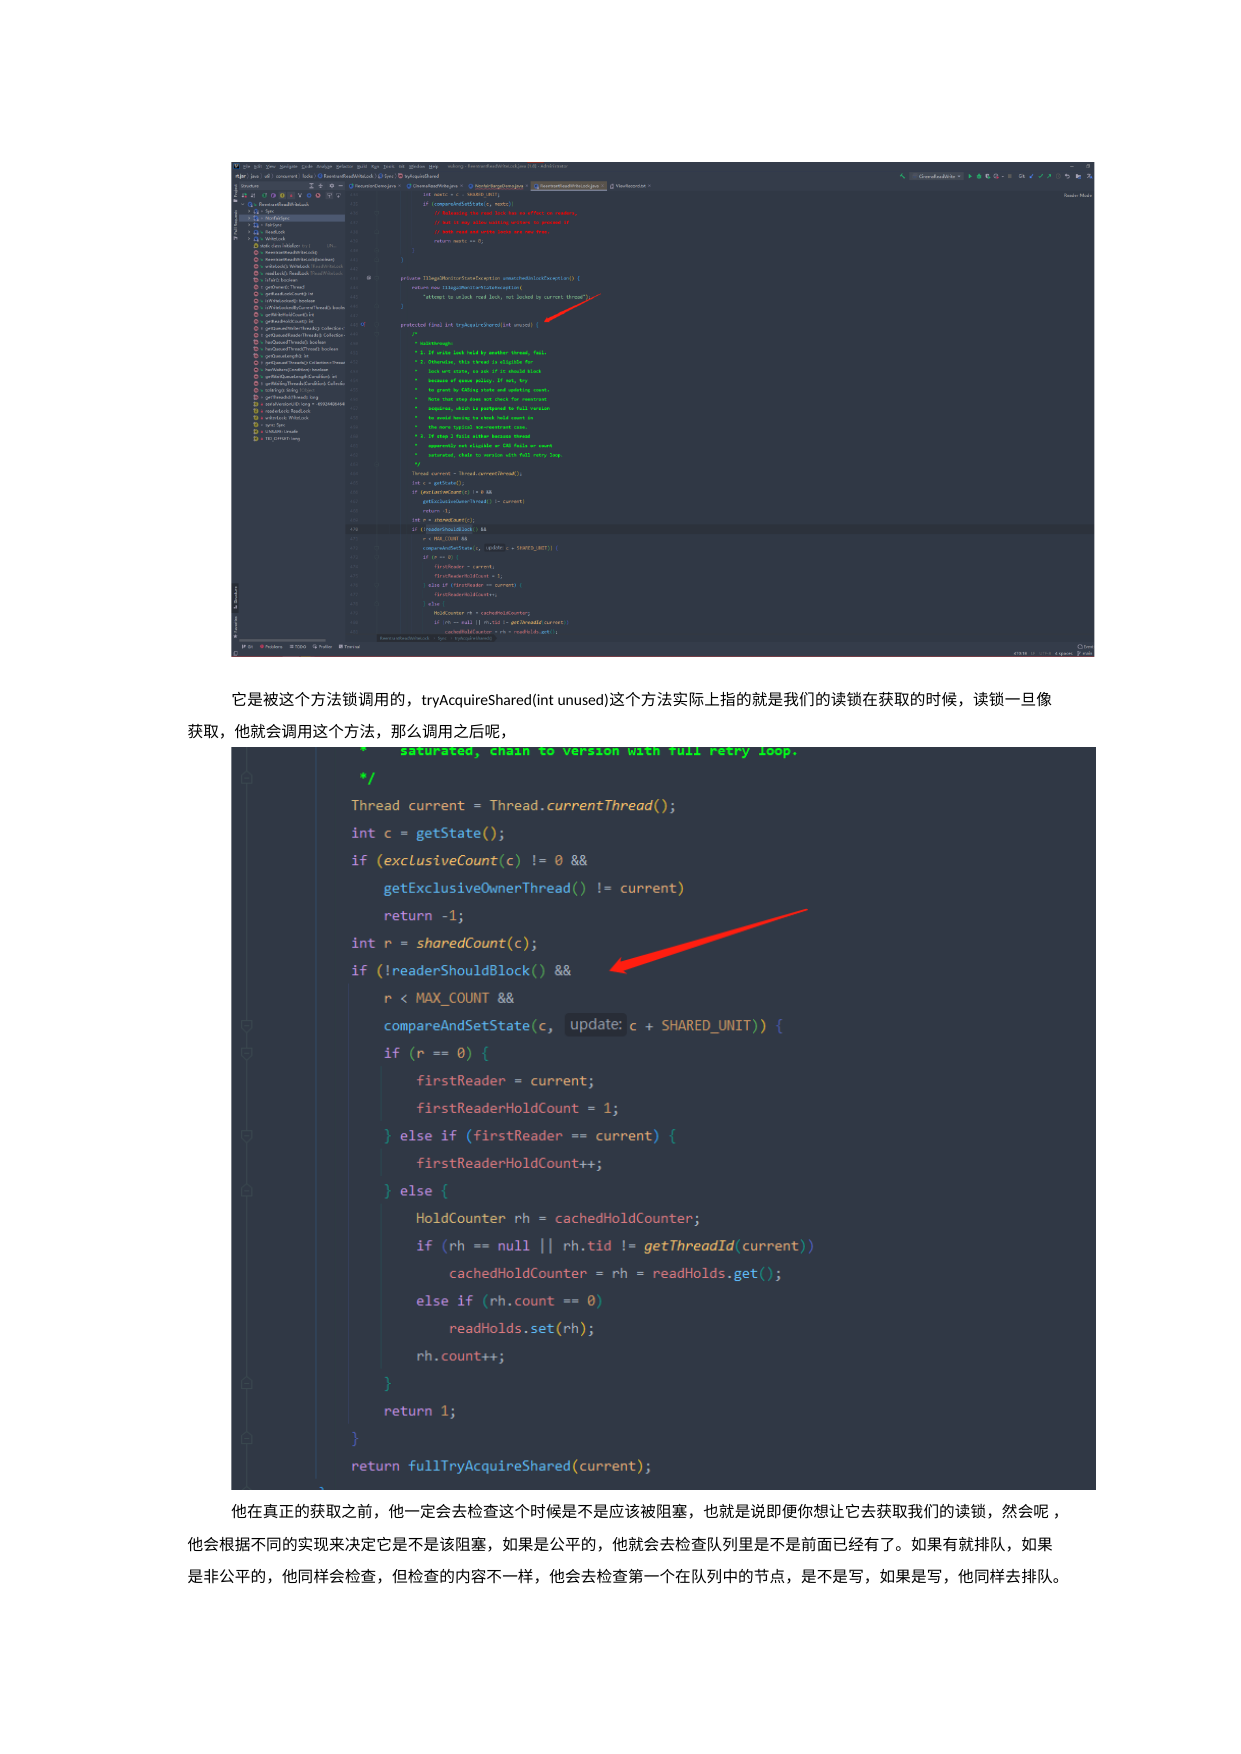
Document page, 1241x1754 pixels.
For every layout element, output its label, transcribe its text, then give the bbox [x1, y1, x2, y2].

list 它是被这个方法锁调用的，tryAcquireShared(int unused)这个方法实际上指的就是我们的读锁在获取的时候，读锁一旦像获取，他就会调用这个方法，那么调用之后呢， [187, 682, 1053, 747]
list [187, 1494, 1053, 1592]
picture [231, 162, 1095, 657]
picture [231, 747, 1096, 1490]
